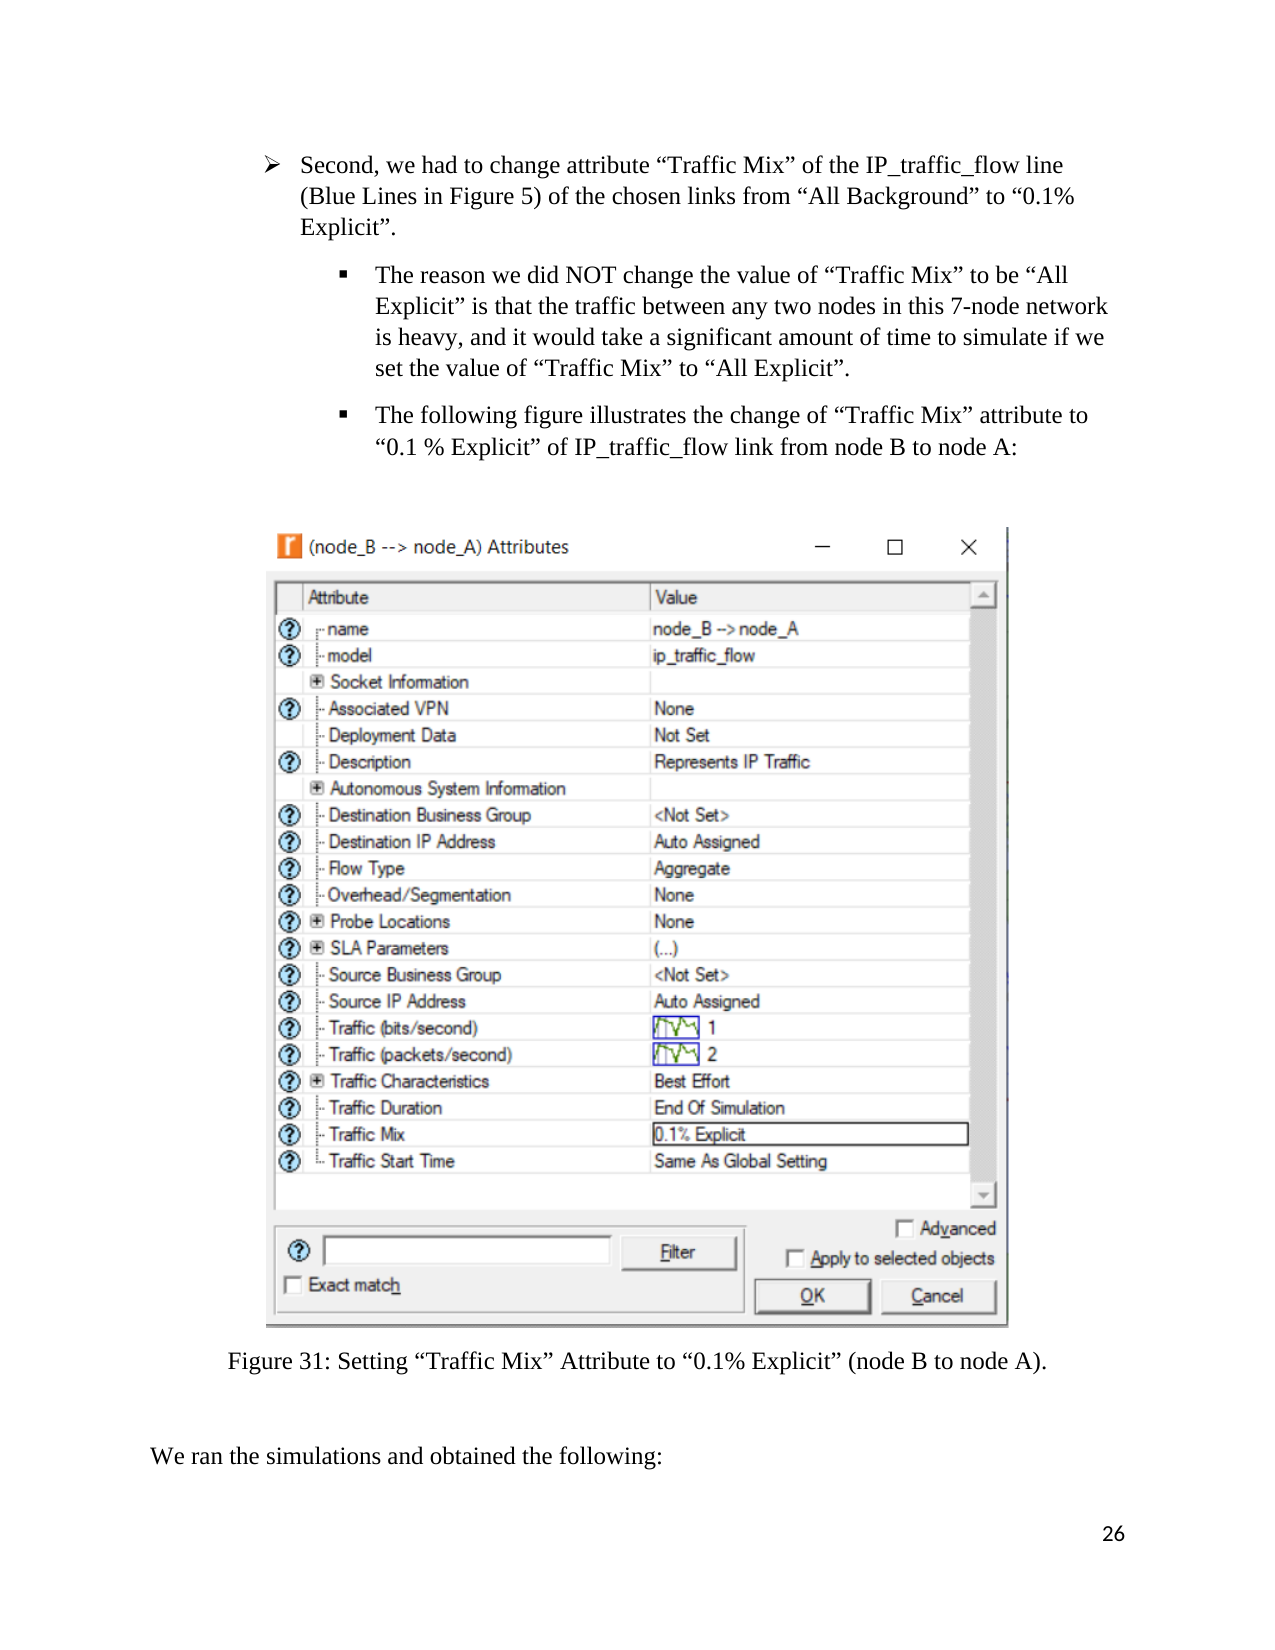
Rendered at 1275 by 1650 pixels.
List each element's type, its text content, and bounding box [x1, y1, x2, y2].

list Second, we had to change attribute “Traffic Mix” of the IP_traffic_flow line (Blue Lines in Figure 5) of the chosen links from “All Background” to “0.1% Explicit”. [262, 150, 1125, 241]
text We ran the simulations and obtained the following: [150, 1441, 1125, 1470]
text Figure 31: Setting “Traffic Mix” Attribute to “0.1% Explicit” (node B to node A). [150, 1346, 1125, 1375]
picture [266, 527, 1009, 1328]
list The reason we did NOT change the value of “Traffic Mix” to be “All Explicit” is that the traffic between any two nodes in this 7-node network is heavy, and it would take a significant amount of time to simulate if we set the value of “Traffic Mix” to “All Explicit”. [337, 260, 1125, 382]
list The following figure illustrates the change of “Traffic Mix” attribute to “0.1 % Explicit” of IP_traffic_flow link from node B to node A: [337, 401, 1125, 460]
